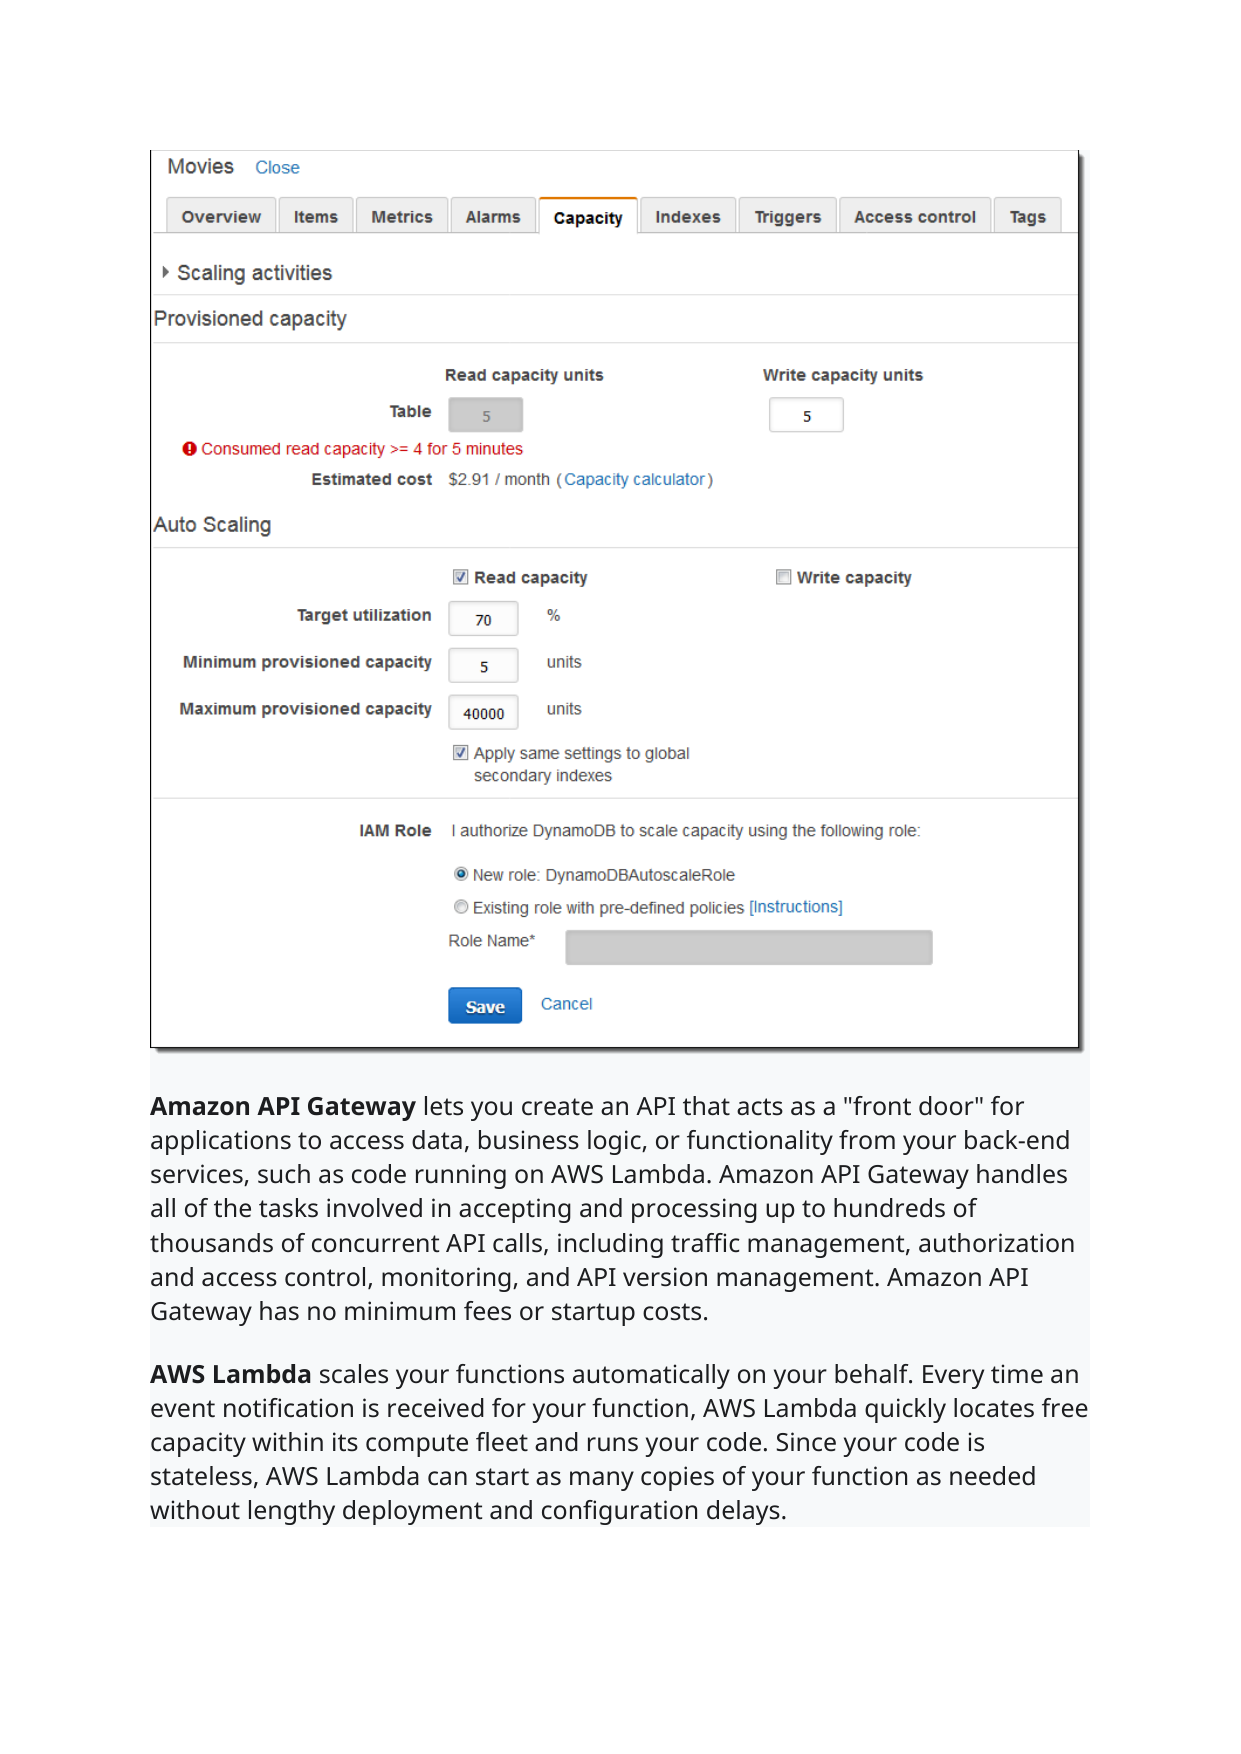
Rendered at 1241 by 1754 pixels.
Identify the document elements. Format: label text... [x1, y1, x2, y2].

picture [150, 150, 1091, 1060]
text Amazon API Gateway lets you create an API that acts as a "front door" for applications to access data, business logic, or functionality from your back-end services, such as code running on AWS Lambda. Amazon API Gateway handles all of the tasks involved in accepting and processing up to hundreds of thousands of concurrent API calls, including traffic management, authorization and access control, monitoring, and API version management. Amazon API Gateway has no minimum fees or startup costs. [150, 1089, 1090, 1327]
text AWS Lambda scales your functions automatically on your behalf. Every time an event notification is received for your function, AWS Lambda quickly locates free capacity within its compute fleet and runs your code. Since your code is stateless, AWS Lambda can start as many copies of your function as needed without lengthy deployment and configuration delays. [150, 1357, 1090, 1527]
